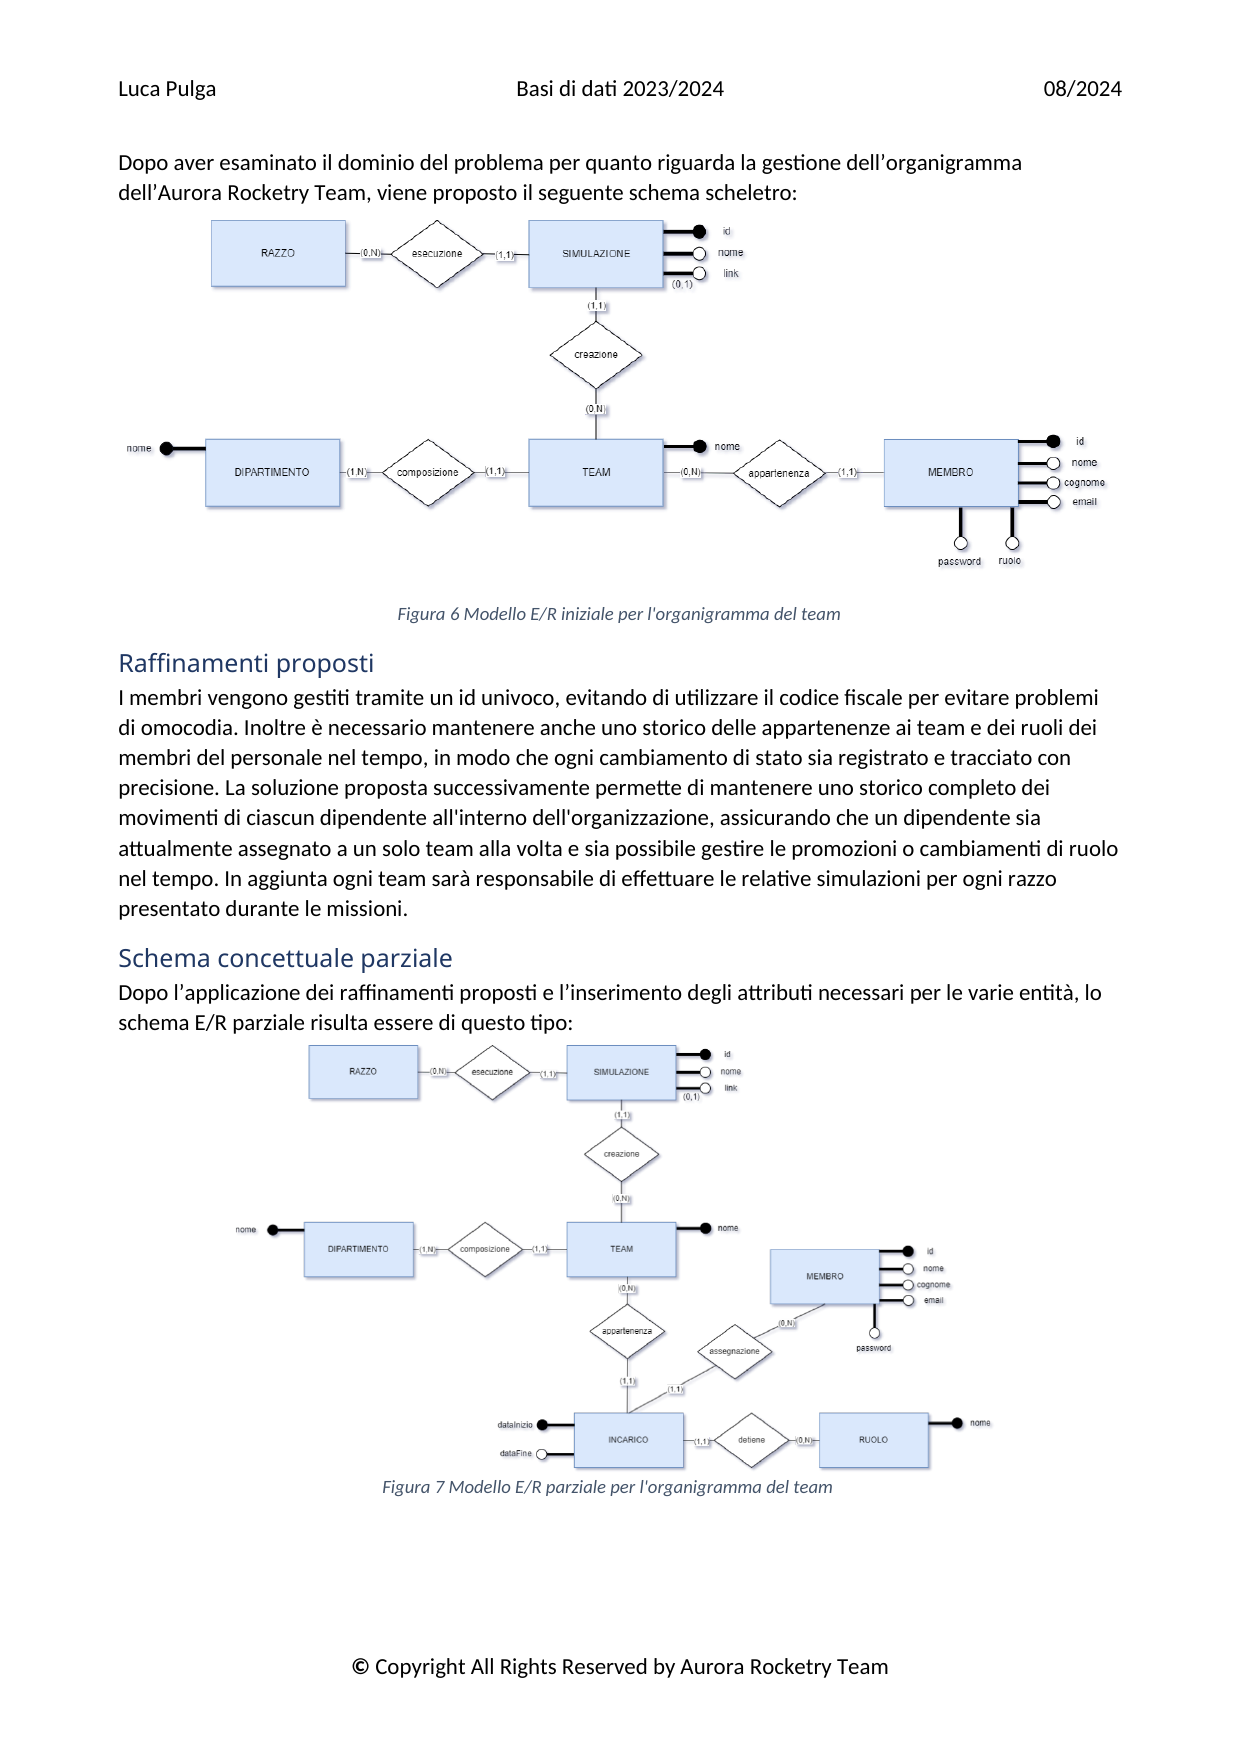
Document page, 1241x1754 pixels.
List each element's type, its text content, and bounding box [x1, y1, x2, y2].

subtitle Raffinamenti proposti [118, 646, 1122, 680]
text I membri vengono gestiti tramite un id univoco, evitando di utilizzare il codice fiscale per evitare problemi di omocodia. Inoltre è necessario mantenere anche uno storico delle appartenenze ai team e dei ruoli dei membri del personale nel tempo, in modo che ogni cambiamento di stato sia registrato e tracciato con precisione. La soluzione proposta successivamente permette di mantenere uno storico completo dei movimenti di ciascun dipendente all'interno dell'organizzazione, assicurando che un dipendente sia attualmente assegnato a un solo team alla volta e sia possibile gestire le promozioni o cambiamenti di ruolo nel tempo. In aggiunta ogni team sarà responsabile di effettuare le relative simulazioni per ogni razzo presentato durante le missioni. [118, 683, 1122, 922]
text Dopo l’applicazione dei raffinamenti proposti e l’inserimento degli attributi necessari per le varie entità, lo schema E/R parziale risulta essere di questo tipo: [118, 978, 1122, 1036]
text Figura Modello E/R iniziale per l'organigramma del team [118, 584, 1122, 625]
picture [228, 1044, 1005, 1475]
text Dopo aver esaminato il dominio del problema per quanto riguarda la gestione dell’organigramma dell’Aurora Rocketry Team, viene proposto il seguente schema scheletro: [118, 148, 1122, 206]
subtitle Schema concettuale parziale [118, 941, 1122, 975]
picture [118, 220, 1123, 584]
